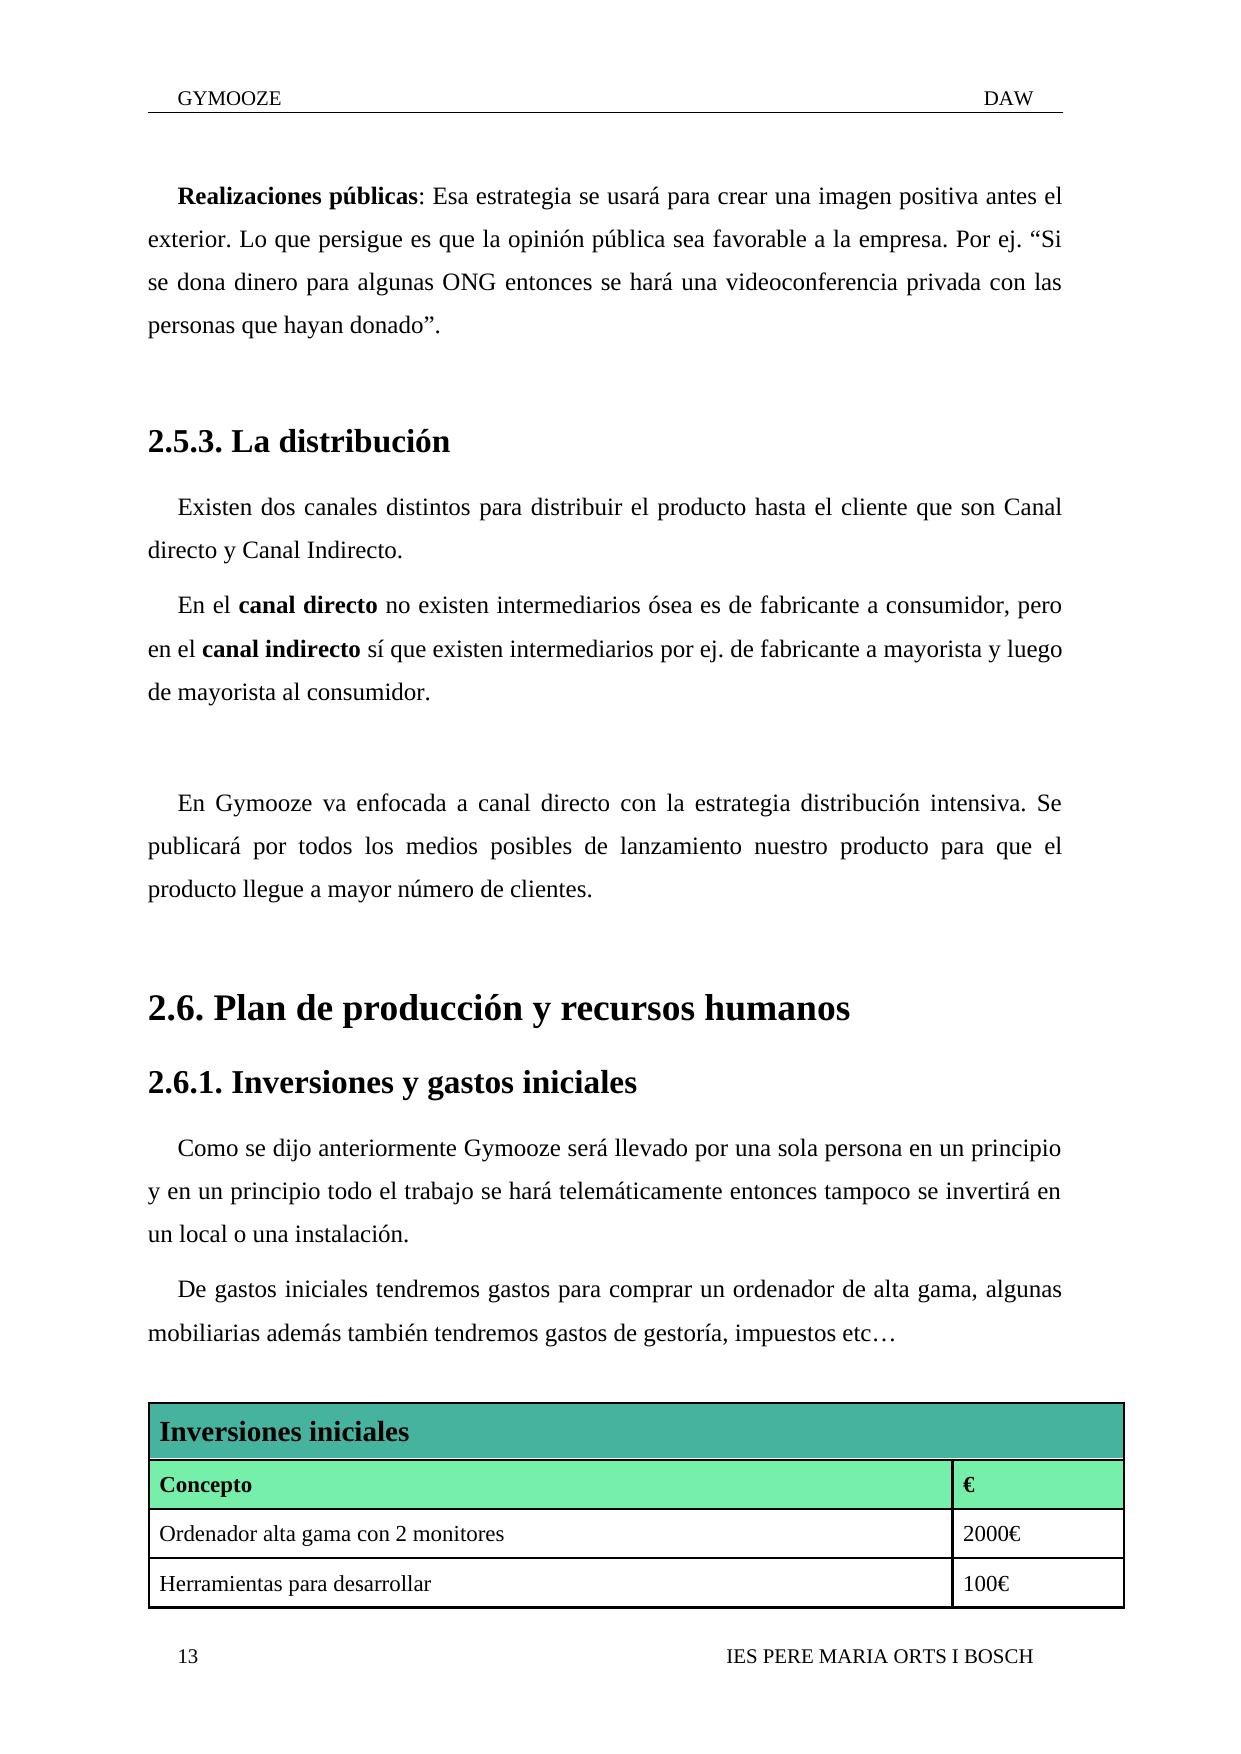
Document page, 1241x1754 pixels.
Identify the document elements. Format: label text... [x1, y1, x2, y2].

table_cell Ordenador alta gama con 2 monitores [150, 1510, 951, 1557]
table_cell Concepto [150, 1461, 951, 1508]
table_cell € [954, 1461, 1123, 1508]
text Plan de producción y recursos humanos [148, 986, 1063, 1029]
text Como se dijo anteriormente Gymooze será llevado por una sola persona en un principio y en un principio todo el trabajo se hará telemáticamente entonces tampoco se invertirá en un local o una instalación. [148, 1133, 1063, 1248]
text Realizaciones públicas: Esa estrategia se usará para crear una imagen positiva antes el exterior. Lo que persigue es que la opinión pública sea favorable a la empresa. Por ej. “Si se dona dinero para algunas ONG entonces se hará una videoconferencia privada con las personas que hayan donado”. [148, 181, 1063, 339]
table_cell 2000€ [954, 1510, 1123, 1557]
table_cell Herramientas para desarrollar [150, 1559, 951, 1606]
text Inversiones y gastos iniciales [148, 1063, 1063, 1101]
text Existen dos canales distintos para distribuir el producto hasta el cliente que son Canal directo y Canal Indirecto. [148, 492, 1063, 564]
table_cell 100€ [954, 1559, 1123, 1606]
table_header Inversiones iniciales [150, 1404, 1123, 1458]
text En Gymooze va enfocada a canal directo con la estrategia distribución intensiva. Se publicará por todos los medios posibles de lanzamiento nuestro producto para que el producto llegue a mayor número de clientes. [148, 788, 1063, 903]
text La distribución [148, 422, 1063, 460]
text De gastos iniciales tendremos gastos para comprar un ordenador de alta gama, algunas mobiliarias además también tendremos gastos de gestoría, impuestos etc… [148, 1274, 1063, 1346]
text En el canal directo no existen intermediarios ósea es de fabricante a consumidor, pero en el canal indirecto sí que existen intermediarios por ej. de fabricante a mayorista y luego de mayorista al consumidor. [148, 591, 1063, 706]
